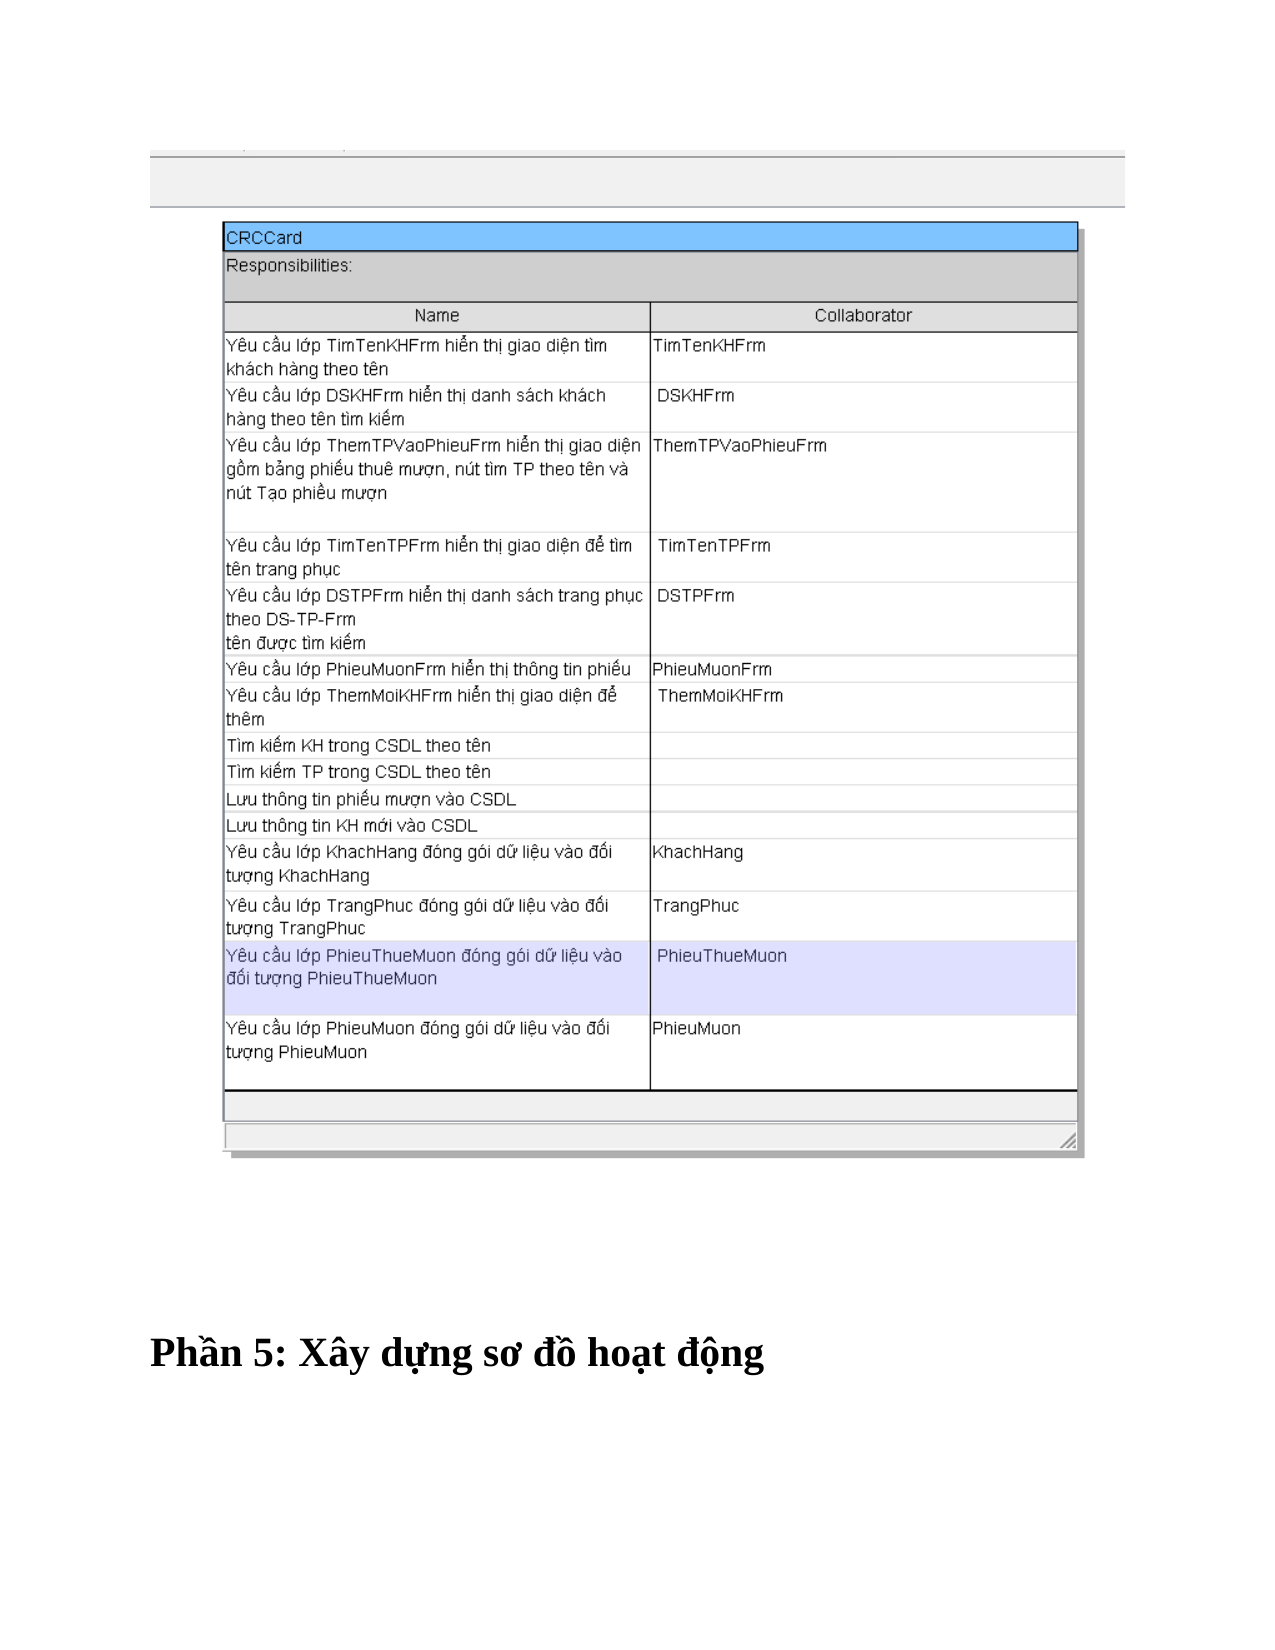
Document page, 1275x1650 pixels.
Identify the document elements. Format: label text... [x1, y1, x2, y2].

text Phần 5: Xây dựng sơ đồ hoạt động [150, 1327, 1125, 1375]
picture [150, 150, 1125, 1172]
